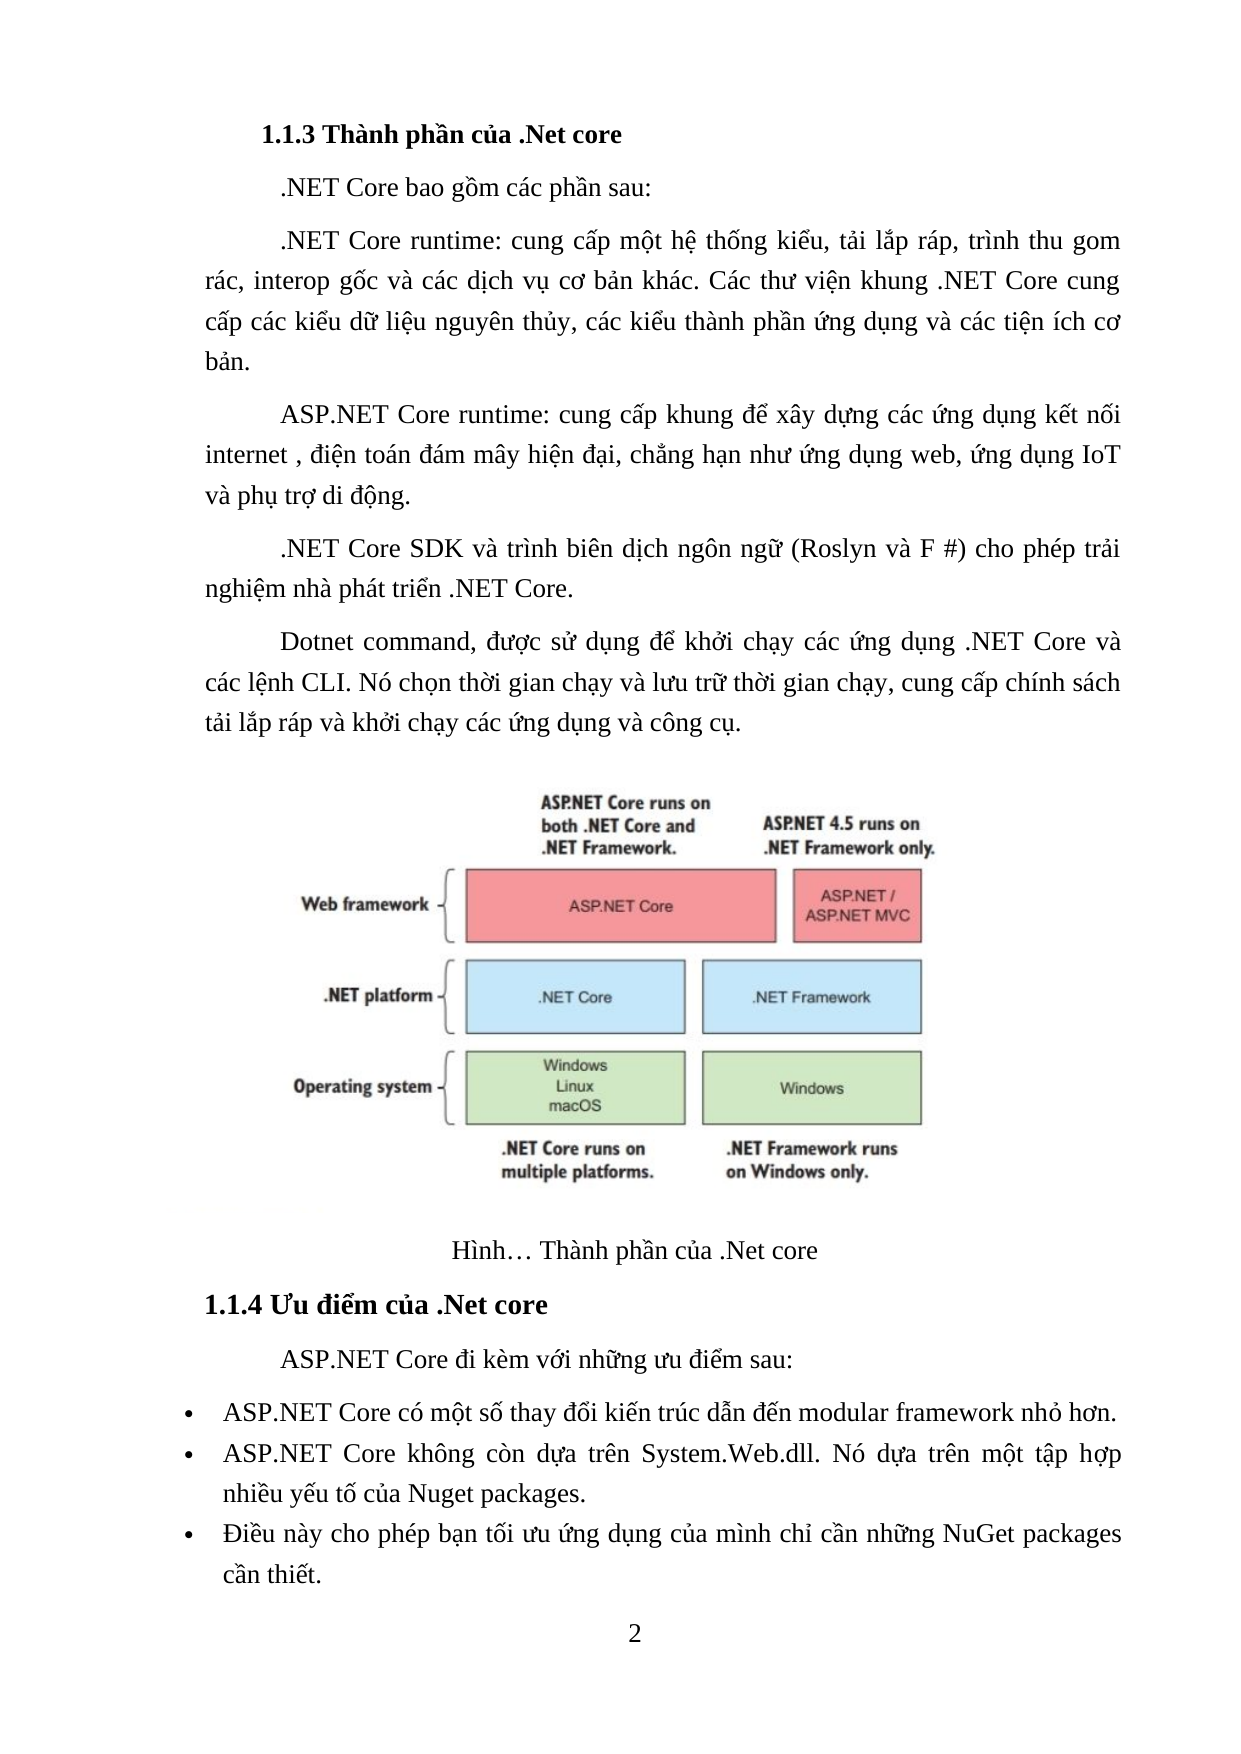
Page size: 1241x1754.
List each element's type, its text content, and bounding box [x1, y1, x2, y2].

text .NET Core bao gồm các phần sau: [205, 171, 1122, 202]
text ASP.NET Core đi kèm với những ưu điểm sau: [205, 1343, 1122, 1374]
text 1.1.3 Thành phần của .Net core [205, 118, 1122, 149]
text .NET Core runtime: cung cấp một hệ thống kiểu, tải lắp ráp, trình thu gom rác, interop gốc và các dịch vụ cơ bản khác. Các thư viện khung .NET Core cung cấp các kiểu dữ liệu nguyên thủy, các kiểu thành phần ứng dụng và các tiện ích cơ bản. [205, 224, 1122, 376]
text ASP.NET Core runtime: cung cấp khung để xây dựng các ứng dụng kết nối internet , điện toán đám mây hiện đại, chẳng hạn như ứng dụng web, ứng dụng IoT và phụ trợ di động. [205, 398, 1122, 510]
list 1.1.4 Ưu điểm của .Net core [204, 1287, 1122, 1321]
picture [147, 758, 1123, 1213]
text .NET Core SDK và trình biên dịch ngôn ngữ (Roslyn và F #) cho phép trải nghiệm nhà phát triển .NET Core. [205, 532, 1122, 603]
list ASP.NET Core có một số thay đổi kiến trúc dẫn đến modular framework nhỏ hơn. [185, 1396, 1122, 1427]
list Điều này cho phép bạn tối ưu ứng dụng của mình chỉ cần những NuGet packages cần thiết. [185, 1518, 1122, 1589]
list ASP.NET Core không còn dựa trên System.Web.dll. Nó dựa trên một tập hợp nhiều yếu tố của Nuget packages. [185, 1437, 1122, 1508]
text Hình… Thành phần của .Net core [148, 1234, 1122, 1266]
text Dotnet command, được sử dụng để khởi chạy các ứng dụng .NET Core và các lệnh CLI. Nó chọn thời gian chạy và lưu trữ thời gian chạy, cung cấp chính sách tải lắp ráp và khởi chạy các ứng dụng và công cụ. [205, 625, 1122, 737]
